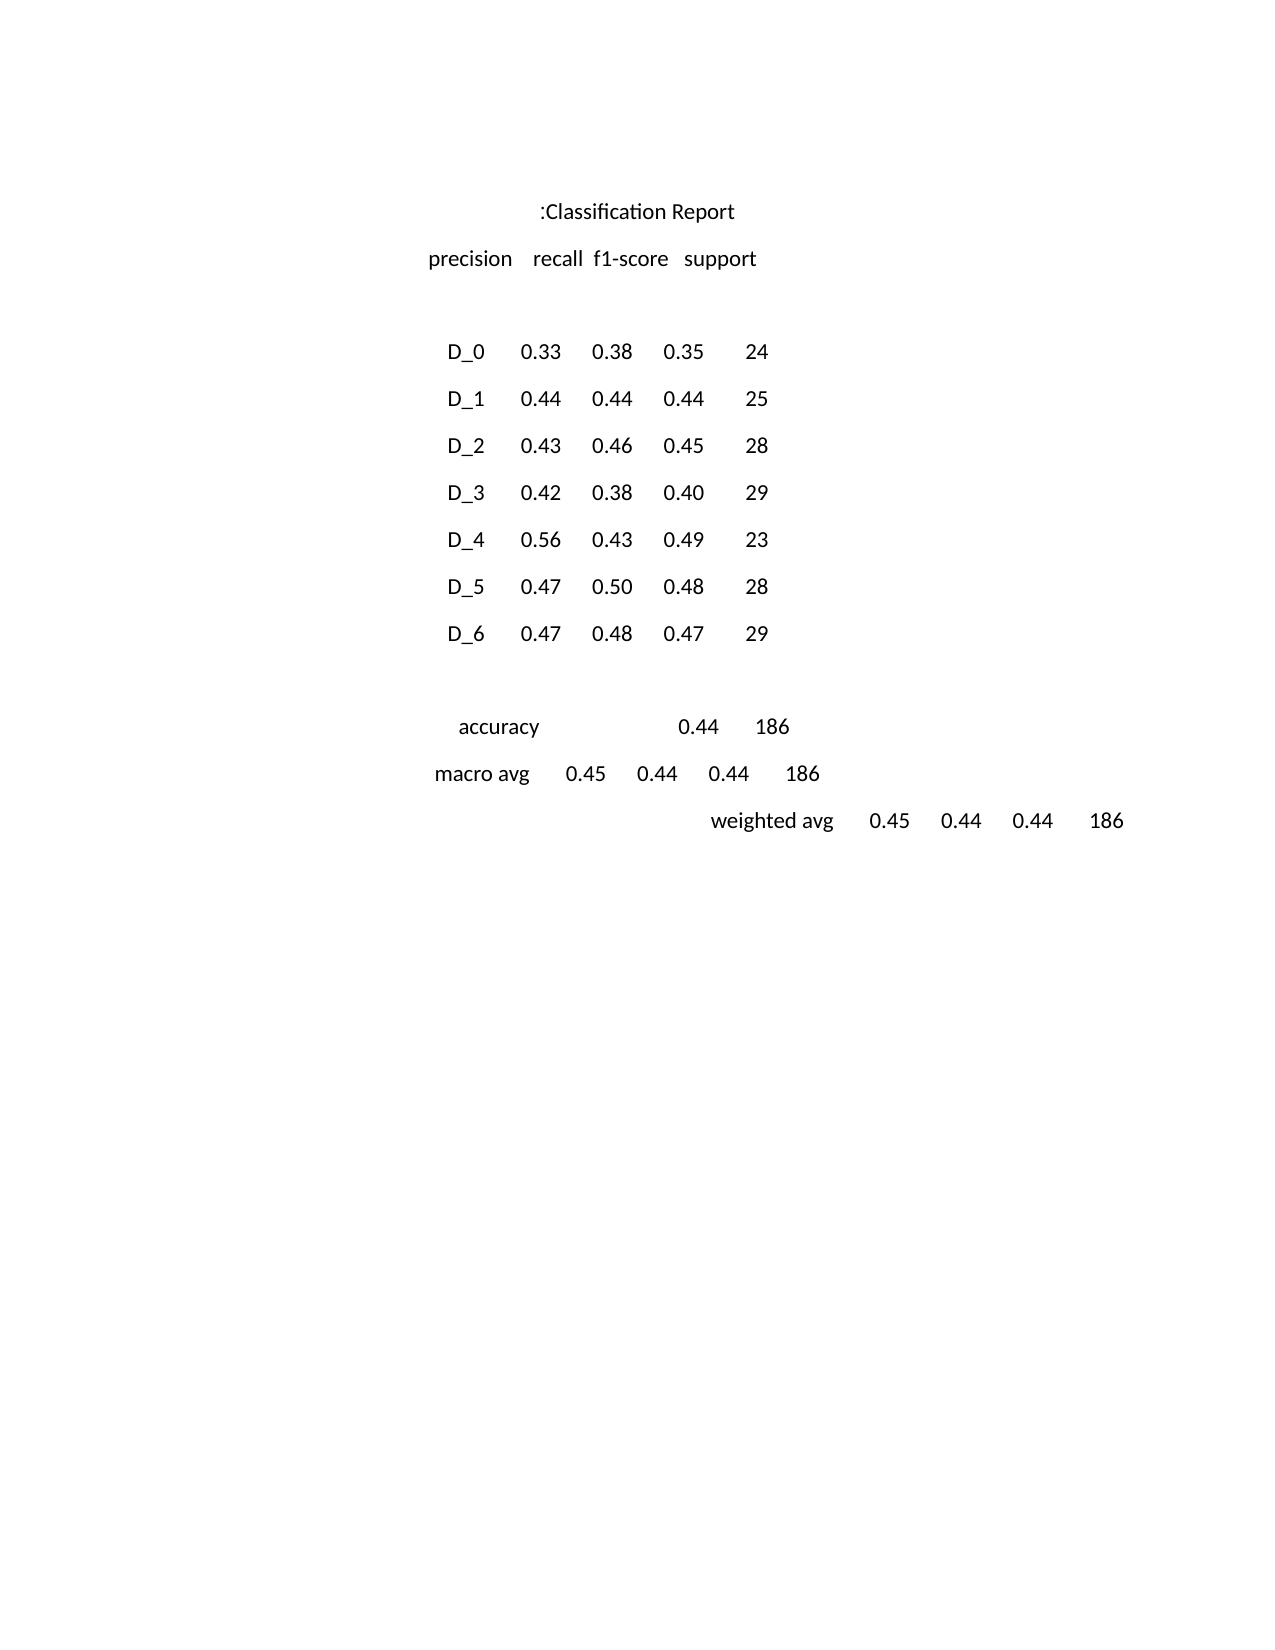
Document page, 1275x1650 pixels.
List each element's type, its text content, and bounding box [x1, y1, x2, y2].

text D_3 0.42 0.38 0.40 29 [150, 478, 1125, 506]
text D_5 0.47 0.50 0.48 28 [150, 572, 1125, 600]
text Classification Report: [150, 197, 1125, 225]
text precision recall f1-score support [150, 244, 1125, 272]
text accuracy 0.44 186 [150, 712, 1125, 741]
text D_0 0.33 0.38 0.35 24 [150, 337, 1125, 366]
text D_1 0.44 0.44 0.44 25 [150, 384, 1125, 412]
text D_2 0.43 0.46 0.45 28 [150, 431, 1125, 459]
text D_6 0.47 0.48 0.47 29 [150, 619, 1125, 647]
text weighted avg 0.45 0.44 0.44 186 [150, 806, 1125, 834]
text D_4 0.56 0.43 0.49 23 [150, 525, 1125, 553]
text macro avg 0.45 0.44 0.44 186 [150, 759, 1125, 787]
